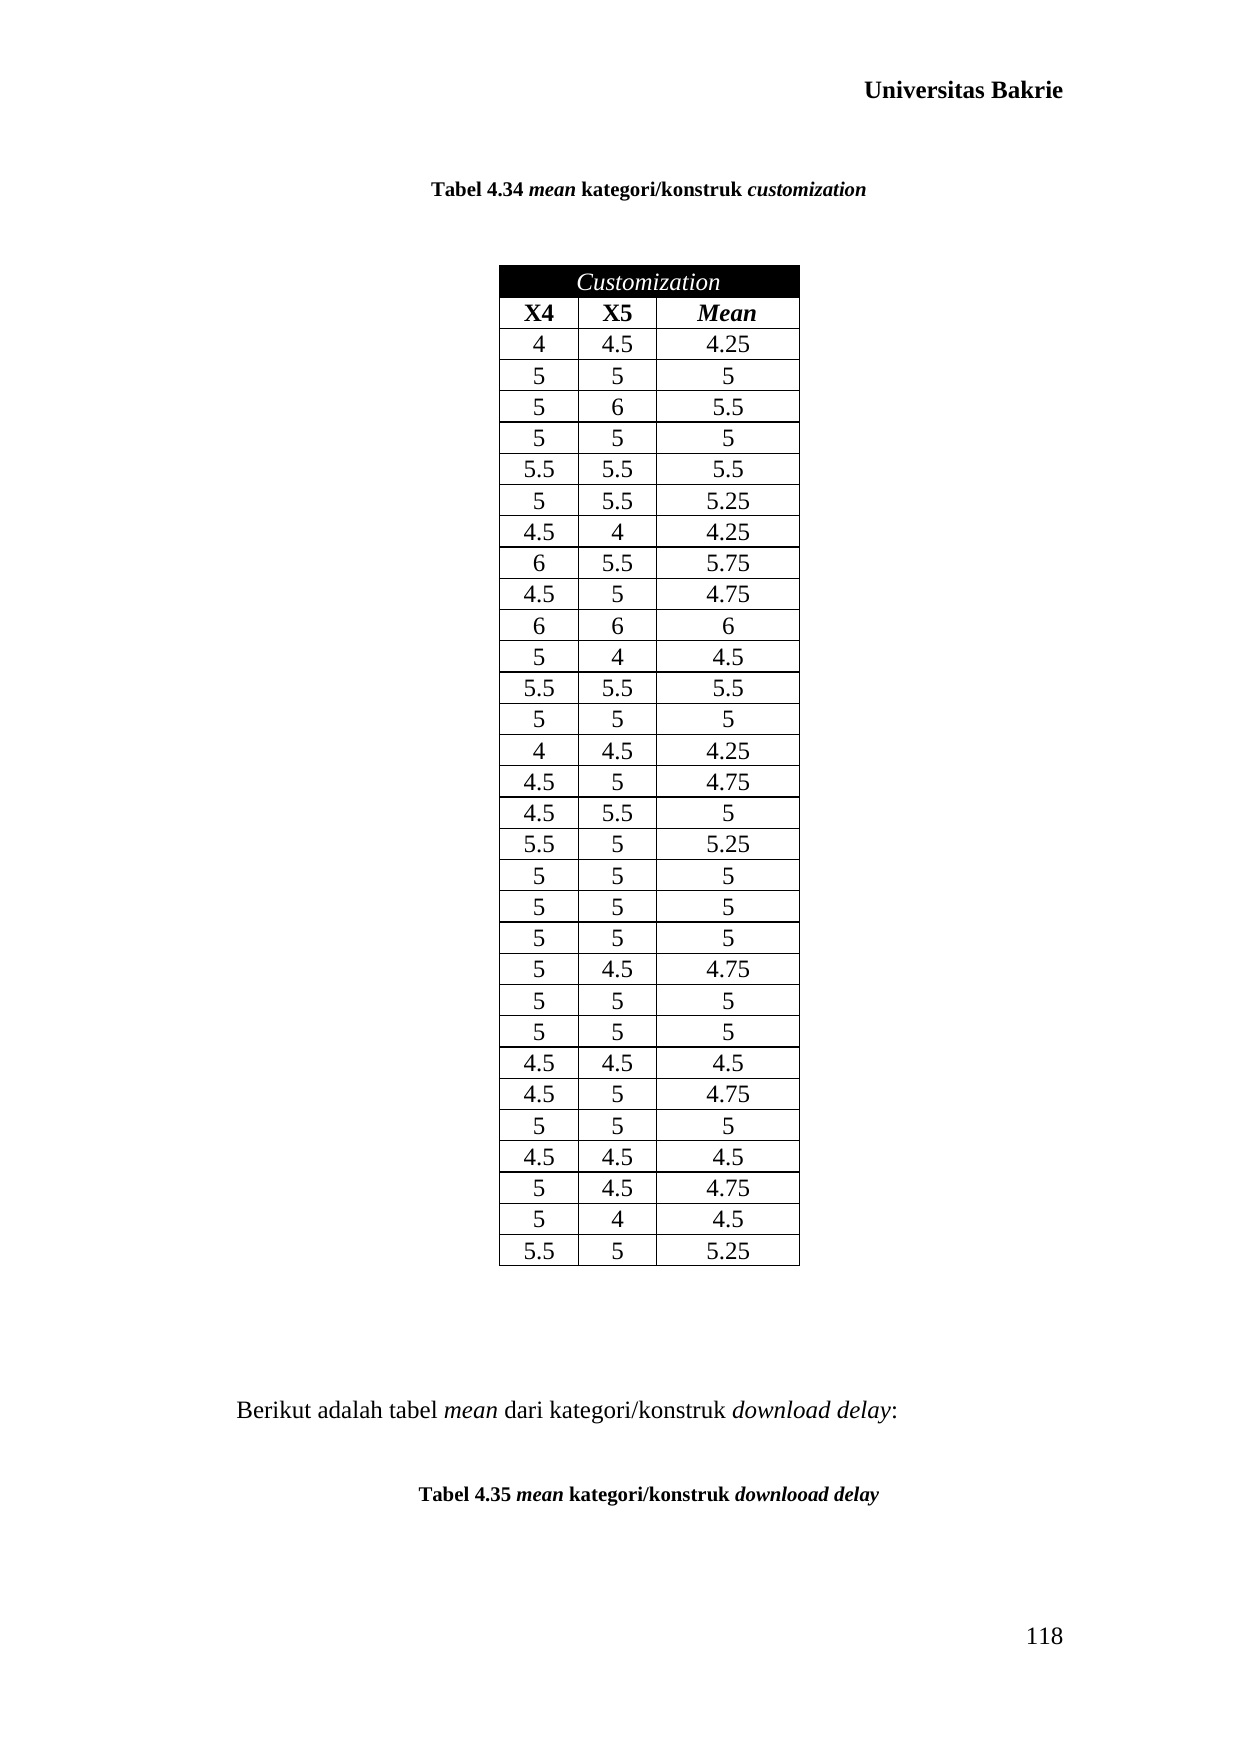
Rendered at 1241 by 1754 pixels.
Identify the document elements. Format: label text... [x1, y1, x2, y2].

table_cell 5 [500, 485, 578, 515]
table_cell 5.5 [579, 673, 656, 703]
table_cell 5 [500, 954, 578, 984]
table_cell 5 [500, 891, 578, 921]
table_cell 5.5 [500, 829, 578, 859]
table_cell 5.5 [500, 673, 578, 703]
table_cell 6 [657, 610, 799, 640]
table_cell 5.5 [579, 454, 656, 484]
table_cell 5 [500, 360, 578, 390]
table_cell 5 [657, 1016, 799, 1046]
table_cell 4 [500, 735, 578, 765]
table_cell X4 [500, 298, 578, 328]
table_cell 5.75 [657, 548, 799, 578]
table_cell 5.5 [657, 454, 799, 484]
table_cell 5 [579, 766, 656, 796]
table_cell 5 [500, 860, 578, 890]
table_cell 5 [579, 360, 656, 390]
table_cell 4.5 [657, 1141, 799, 1171]
table_cell 5 [579, 1016, 656, 1046]
table_cell 4.5 [579, 1173, 656, 1203]
table_cell 4.25 [657, 516, 799, 546]
table_cell 5 [500, 1173, 578, 1203]
table_cell 4 [579, 1204, 656, 1234]
table_cell 5 [657, 798, 799, 828]
text Berikut adalah tabel mean dari kategori/konstruk download delay: [236, 1396, 1063, 1424]
table_cell 5.25 [657, 485, 799, 515]
table_cell 5 [579, 1235, 656, 1265]
table_cell 4.5 [657, 1048, 799, 1078]
table_cell 5 [500, 641, 578, 671]
table_cell 4.5 [579, 954, 656, 984]
table_cell 5 [657, 1110, 799, 1140]
table_cell 4.25 [657, 735, 799, 765]
table_cell 5 [579, 1079, 656, 1109]
table_cell 5.25 [657, 1235, 799, 1265]
table_cell 4 [579, 516, 656, 546]
table_cell X5 [579, 298, 656, 328]
table_cell 4.5 [657, 1204, 799, 1234]
table_cell 5.5 [579, 485, 656, 515]
table_cell 4.5 [500, 516, 578, 546]
table_cell 5 [579, 423, 656, 453]
table_cell 4.5 [500, 1079, 578, 1109]
table_cell 5 [657, 860, 799, 890]
table_cell Mean [657, 298, 799, 328]
table_cell 4.5 [579, 329, 656, 359]
table_cell 5 [579, 829, 656, 859]
table_cell 6 [500, 610, 578, 640]
table_cell 6 [579, 391, 656, 421]
table_cell 5 [579, 860, 656, 890]
table_cell 4.75 [657, 579, 799, 609]
table_cell 5 [657, 923, 799, 953]
table_cell 5.5 [579, 798, 656, 828]
table_cell 4.5 [500, 798, 578, 828]
table_cell 5 [500, 923, 578, 953]
table_cell 4.5 [500, 1048, 578, 1078]
table_cell 5.5 [500, 1235, 578, 1265]
table_cell 5 [500, 423, 578, 453]
table_cell 5 [579, 1110, 656, 1140]
table_cell 5 [500, 985, 578, 1015]
table_cell 4.75 [657, 766, 799, 796]
table_cell 5 [657, 360, 799, 390]
table_cell 5.5 [657, 673, 799, 703]
table_cell 5 [500, 1110, 578, 1140]
table_cell 4.5 [500, 766, 578, 796]
table_cell 4.5 [579, 1048, 656, 1078]
table_cell 5 [579, 985, 656, 1015]
table_cell 5 [657, 704, 799, 734]
table_cell 6 [579, 610, 656, 640]
table_cell 5 [579, 891, 656, 921]
table_cell 4.5 [579, 735, 656, 765]
table_cell 5 [657, 891, 799, 921]
table_cell 5.5 [657, 391, 799, 421]
table_cell 4 [579, 641, 656, 671]
table_cell 5.5 [500, 454, 578, 484]
table_cell 5.5 [579, 548, 656, 578]
table_cell 4.5 [657, 641, 799, 671]
table_cell 5.25 [657, 829, 799, 859]
table_cell 5 [579, 579, 656, 609]
table_header Customization [500, 266, 799, 296]
table_cell 5 [657, 985, 799, 1015]
table_cell 6 [500, 548, 578, 578]
table_cell 5 [500, 391, 578, 421]
table_cell 4.25 [657, 329, 799, 359]
table_cell 4.75 [657, 1173, 799, 1203]
table_cell 4.5 [500, 579, 578, 609]
table_cell 4.5 [579, 1141, 656, 1171]
table_cell 5 [500, 1204, 578, 1234]
table_cell 4 [500, 329, 578, 359]
table_cell 4.75 [657, 1079, 799, 1109]
table_cell 4.5 [500, 1141, 578, 1171]
table_cell 5 [657, 423, 799, 453]
table_cell 5 [500, 704, 578, 734]
table_cell 4.75 [657, 954, 799, 984]
table_cell 5 [579, 704, 656, 734]
table_cell 5 [579, 923, 656, 953]
table_cell 5 [500, 1016, 578, 1046]
